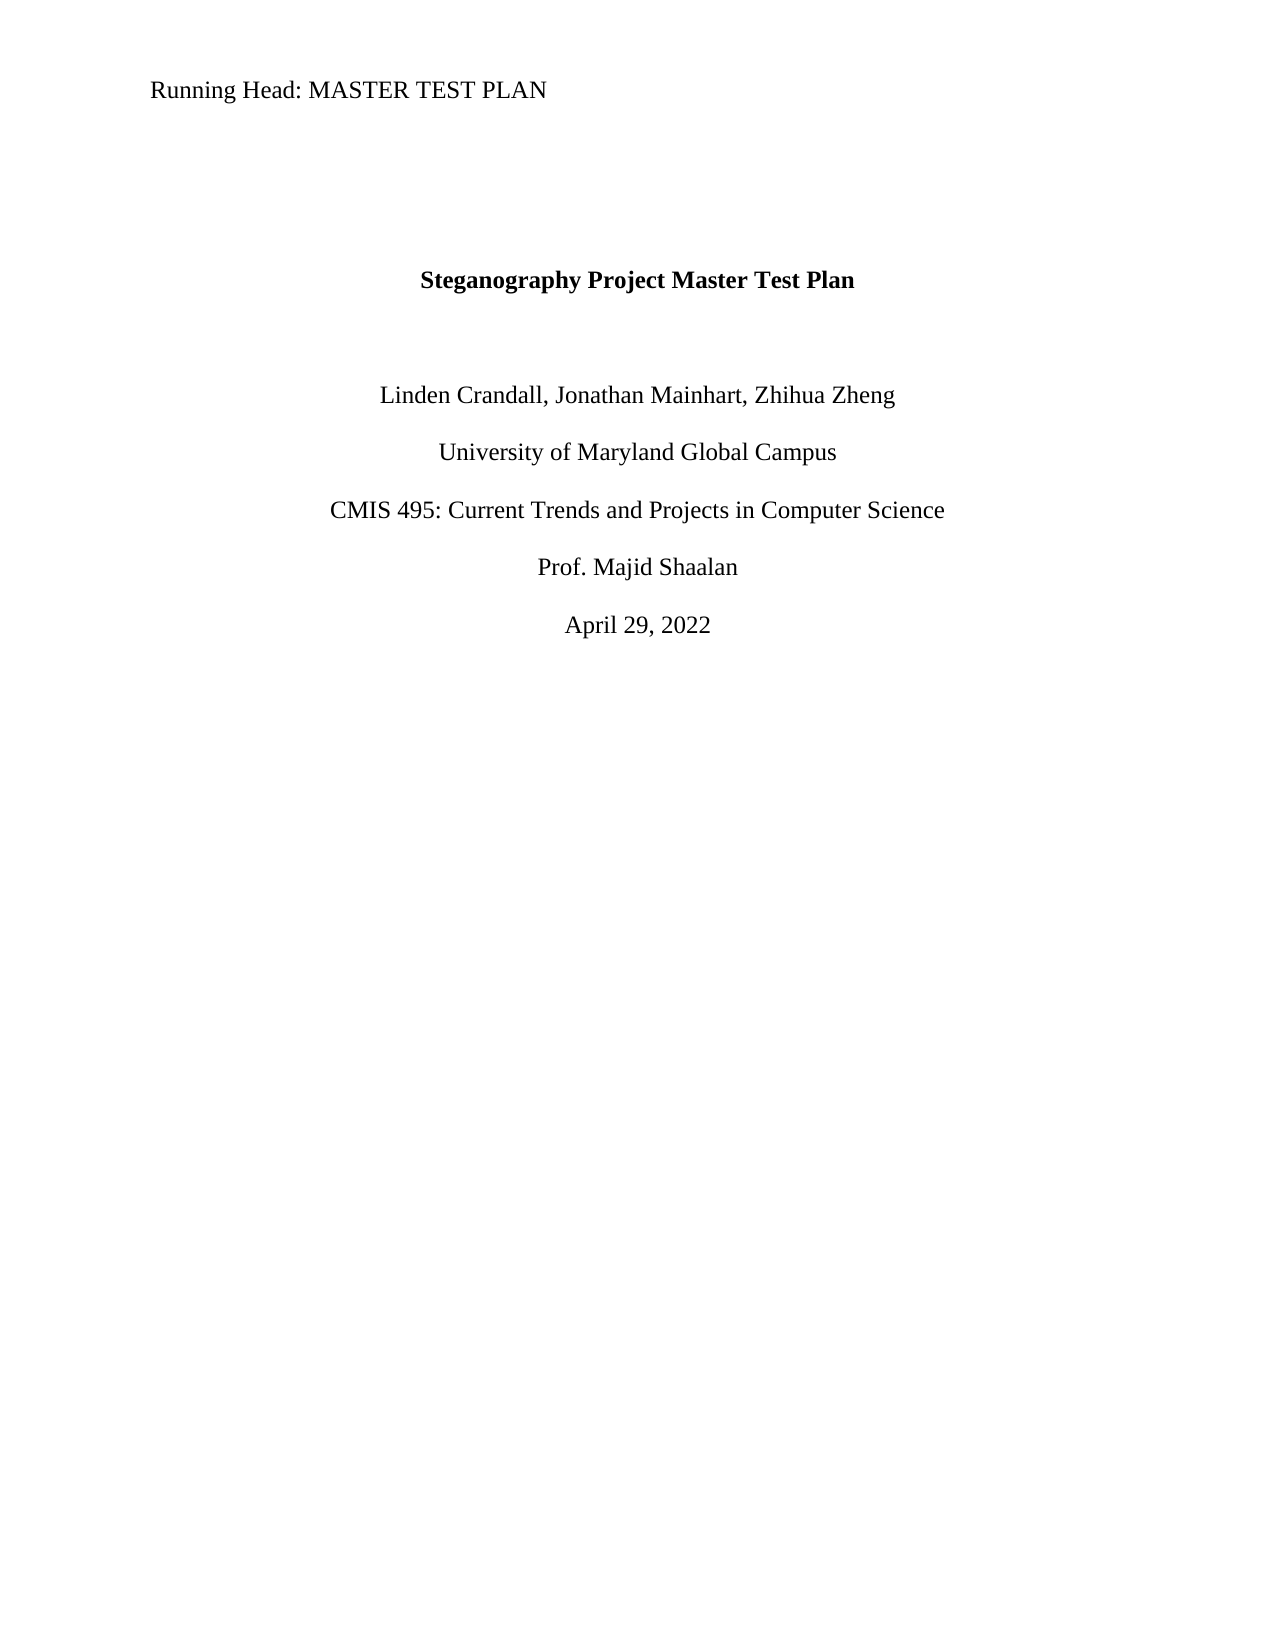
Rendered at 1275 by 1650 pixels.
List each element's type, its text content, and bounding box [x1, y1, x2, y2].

text University of Maryland Global Campus [150, 437, 1125, 466]
text Prof. Majid Shaalan [150, 552, 1125, 581]
text Linden Crandall, Jonathan Mainhart, Zhihua Zheng [150, 380, 1125, 409]
text CMIS 495: Current Trends and Projects in Computer Science [150, 495, 1125, 524]
text Steganography Project Master Test Plan [150, 265, 1125, 294]
text April 29, 2022 [150, 610, 1125, 639]
